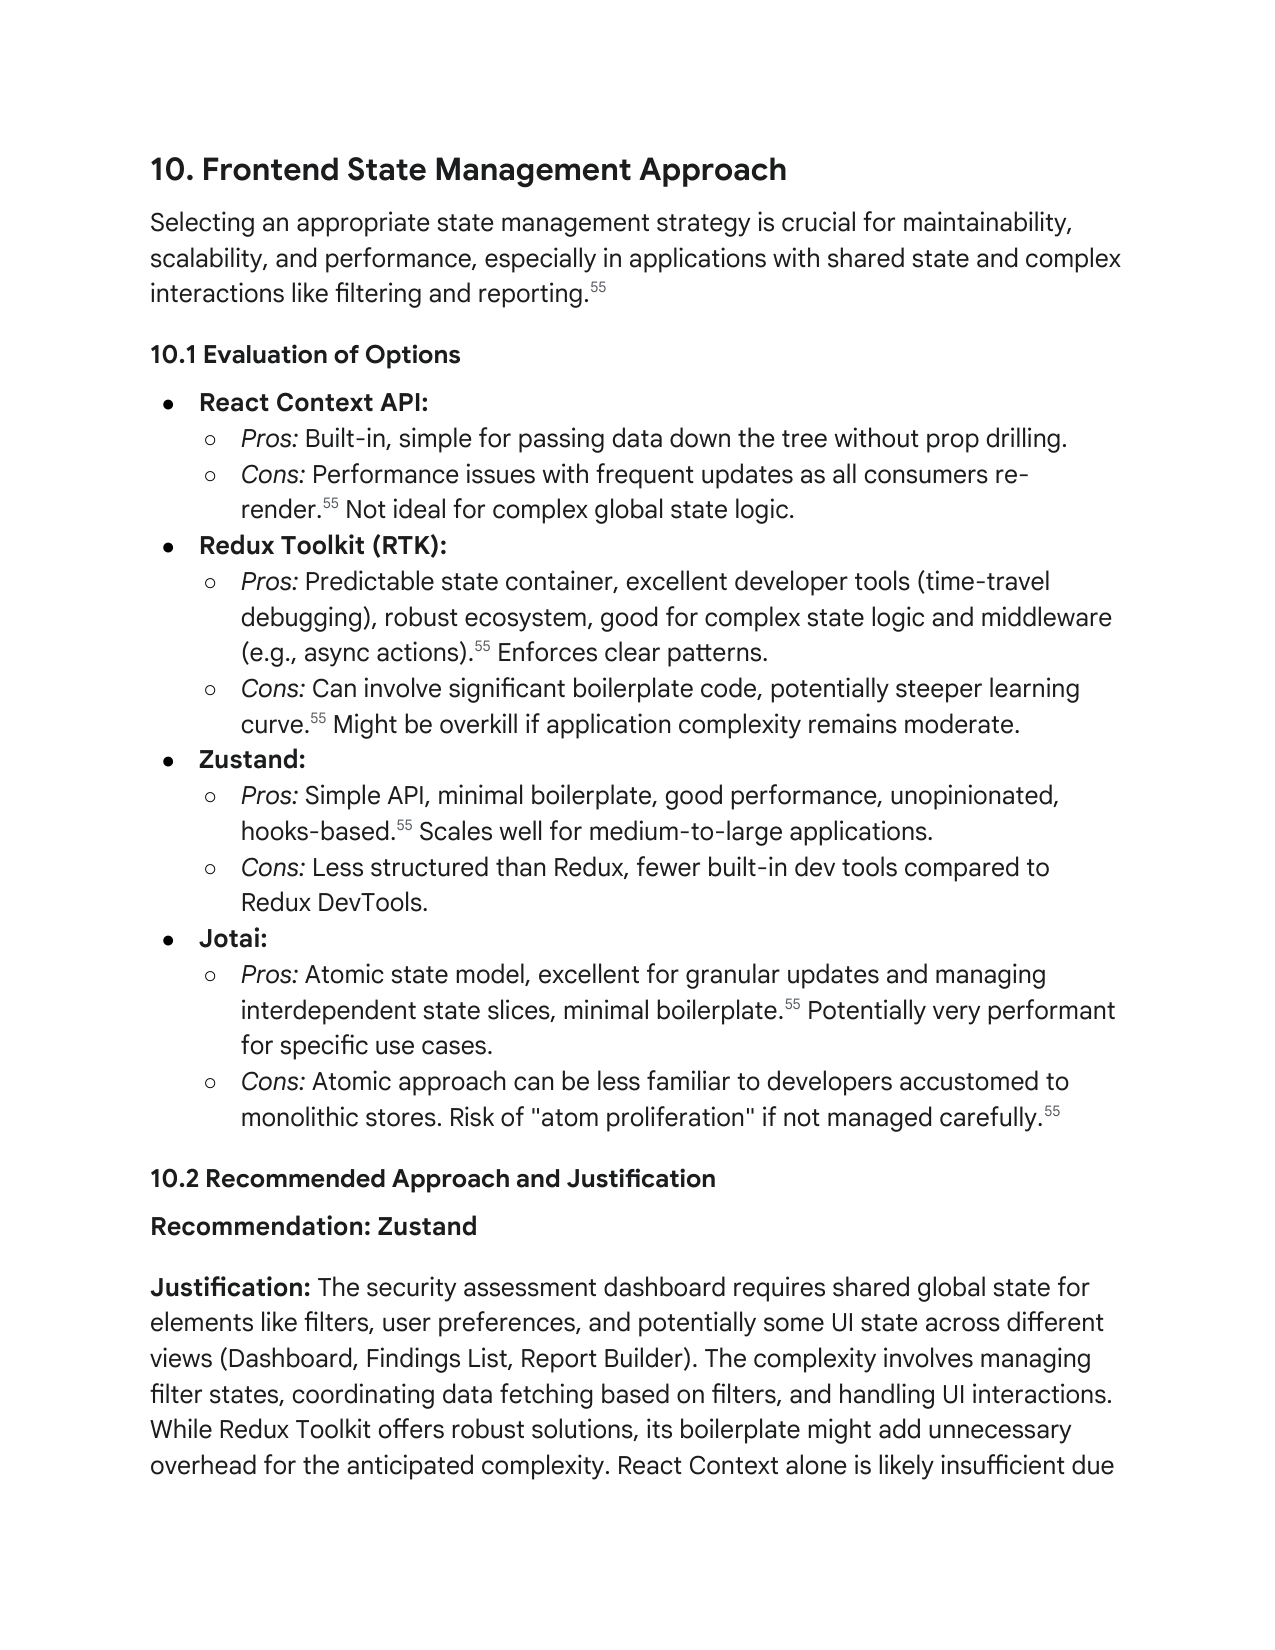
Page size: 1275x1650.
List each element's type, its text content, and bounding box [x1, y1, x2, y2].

list Pros: Predictable state container, excellent developer tools (time-travel debugging), robust ecosystem, good for complex state logic and middleware (e.g., async actions).55 Enforces clear patterns. [203, 566, 1125, 669]
list Zustand: [161, 745, 1125, 776]
subtitle 10.2 Recommended Approach and Justification [150, 1163, 1125, 1194]
list Cons: Performance issues with frequent updates as all consumers re-render.55 Not ideal for complex global state logic. [203, 459, 1125, 526]
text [150, 1272, 1125, 1482]
list React Context API: [161, 387, 1125, 419]
list Pros: Simple API, minimal boilerplate, good performance, unopinionated, hooks-based.55 Scales well for medium-to-large applications. [203, 781, 1125, 848]
text Recommendation: Zustand [150, 1211, 1125, 1242]
list Pros: Atomic state model, excellent for granular updates and managing interdependent state slices, minimal boilerplate.55 Potentially very performant for specific use cases. [203, 959, 1125, 1062]
text Selecting an appropriate state management strategy is crucial for maintainability, scalability, and performance, especially in applications with shared state and complex interactions like filtering and reporting.55 [150, 207, 1125, 310]
list Jotai: [161, 923, 1125, 955]
subtitle 10. Frontend State Management Approach [150, 150, 1125, 189]
list Cons: Can involve significant boilerplate code, potentially steeper learning curve.55 Might be overkill if application complexity remains moderate. [203, 673, 1125, 740]
list Cons: Less structured than Redux, fewer built-in dev tools compared to Redux DevTools. [203, 852, 1125, 919]
list Pros: Built-in, simple for passing data down the tree without prop drilling. [203, 423, 1125, 454]
list Cons: Atomic approach can be less familiar to developers accustomed to monolithic stores. Risk of "atom proliferation" if not managed carefully.55 [203, 1066, 1125, 1133]
subtitle 10.1 Evaluation of Options [150, 339, 1125, 371]
list Redux Toolkit (RTK): [161, 530, 1125, 562]
